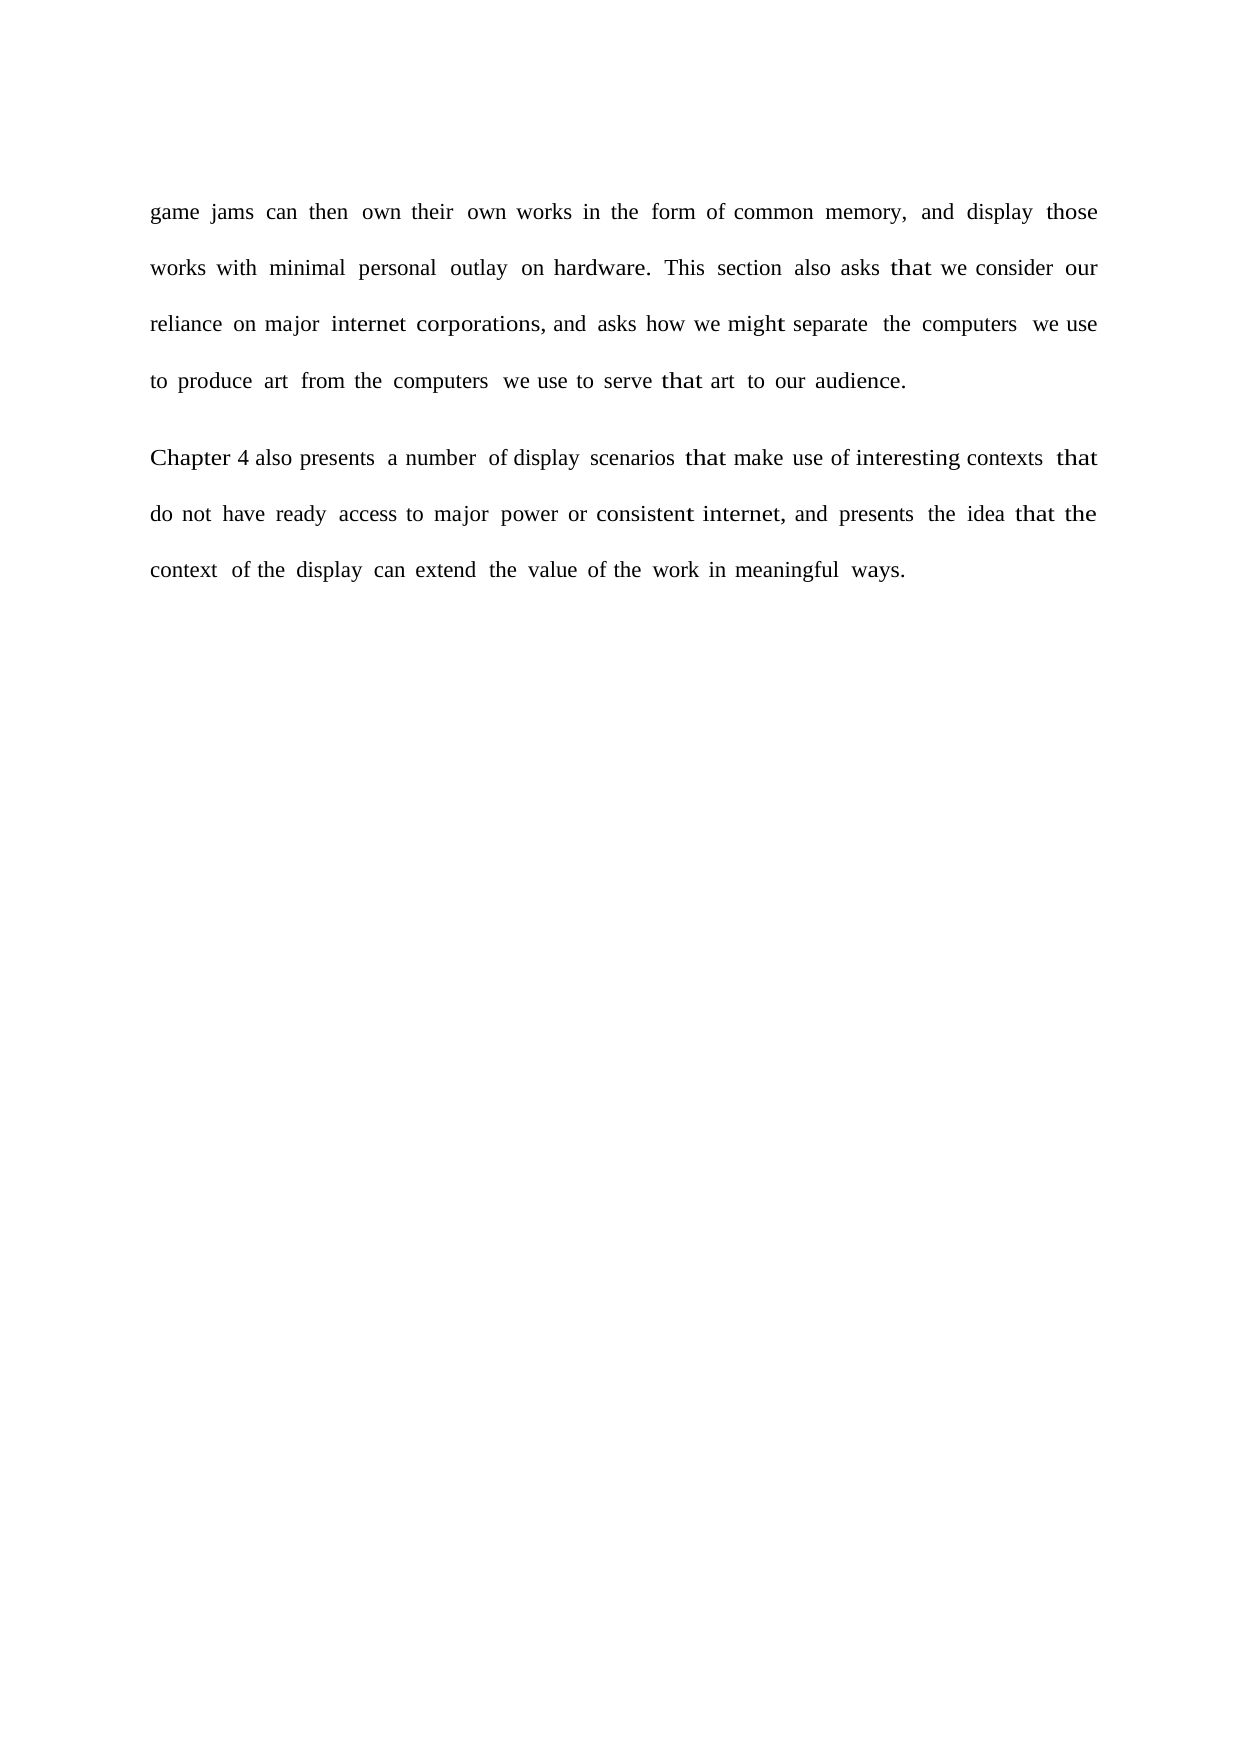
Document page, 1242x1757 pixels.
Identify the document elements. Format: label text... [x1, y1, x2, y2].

text Chapter 4 also presents a number of display scenarios that make use of interesting contexts that do not have ready access to major power or consistent internet, and presents the idea that the context of the display can extend the value of the work in meaningful ways. [150, 444, 1098, 583]
text game jams can then own their own works in the form of common memory, and display those works with minimal personal outlay on hardware. This section also asks that we consider our reliance on major internet corporations, and asks how we might separate the computers we use to produce art from the computers we use to serve that art to our audience. [150, 198, 1098, 393]
